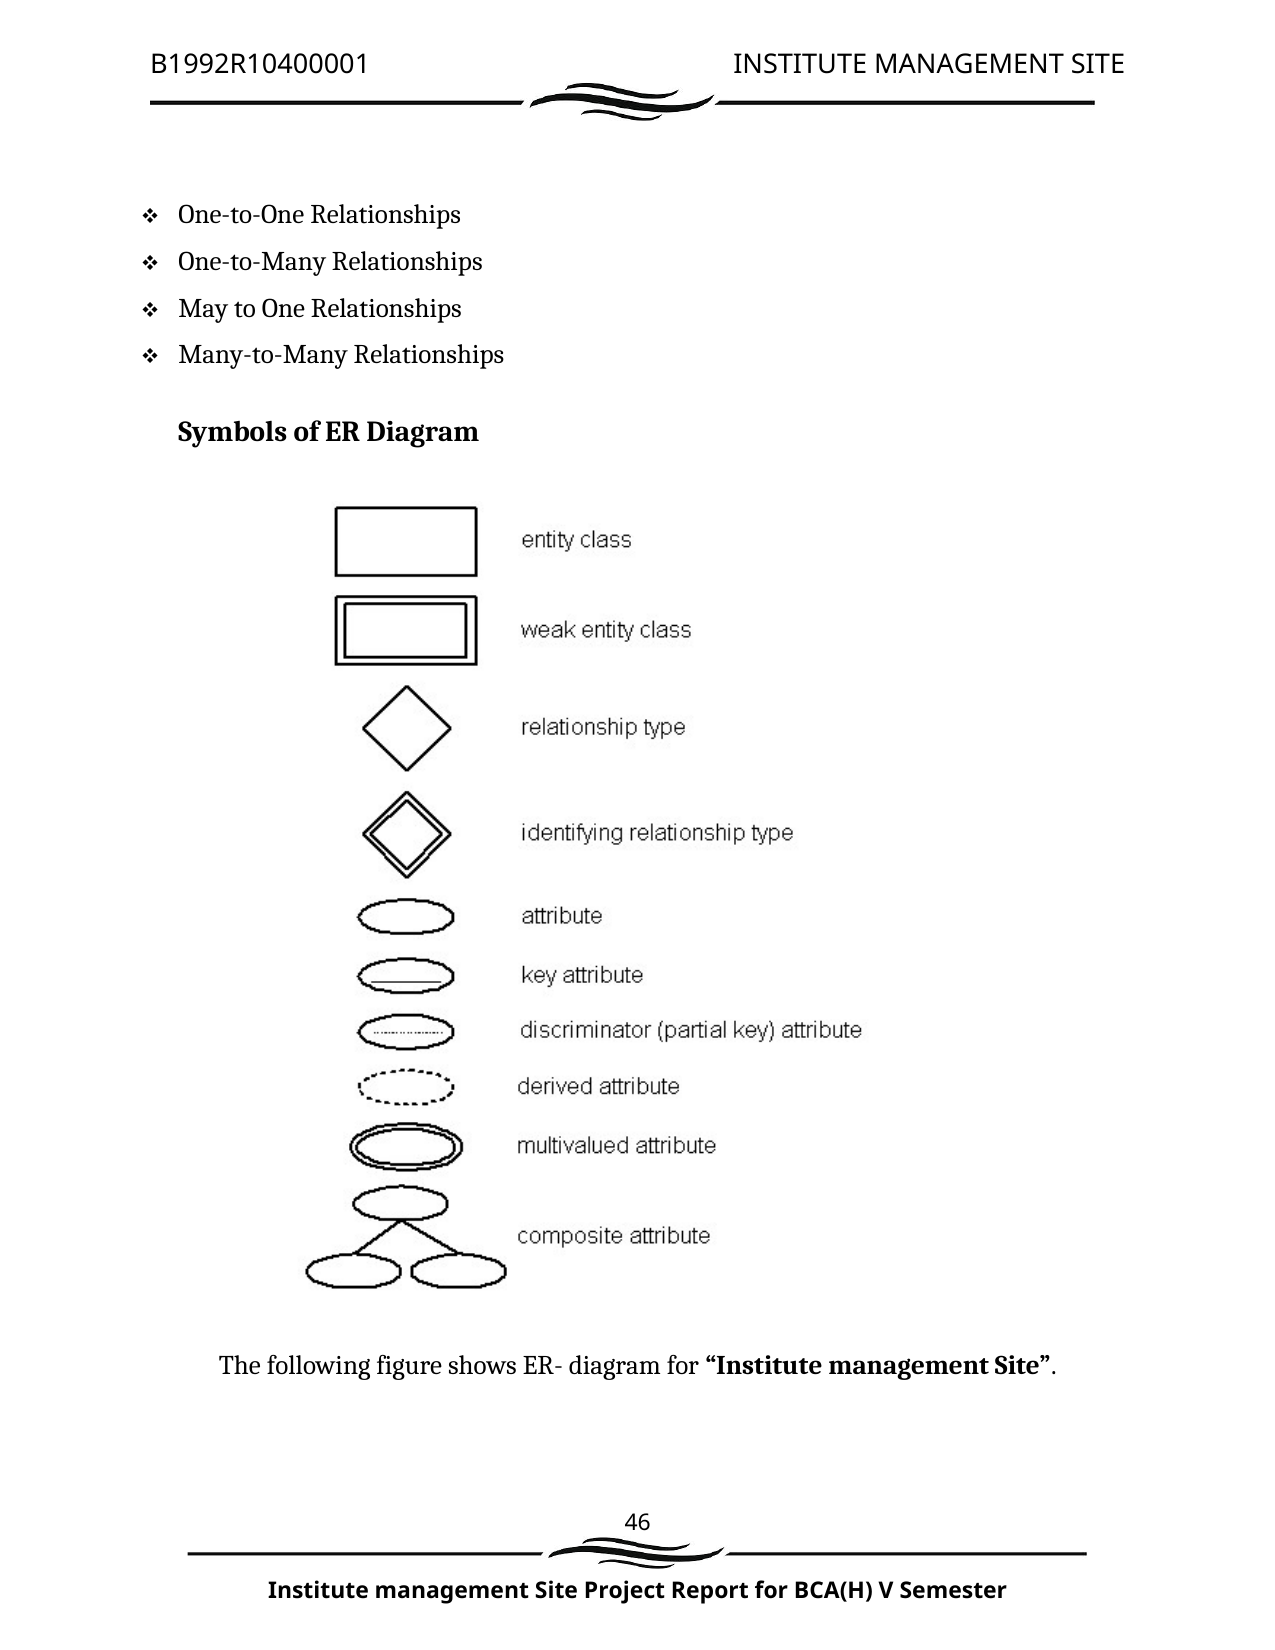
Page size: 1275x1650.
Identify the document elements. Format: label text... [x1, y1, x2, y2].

picture [150, 81, 1096, 126]
picture [187, 1536, 1088, 1573]
list Many-to-Many Relationships [141, 339, 1097, 371]
list One-to-Many Relationships [141, 246, 1097, 277]
list One-to-One Relationships [141, 199, 1097, 231]
text The following figure shows ER- diagram for “Institute management Site”. [178, 1350, 1097, 1381]
list May to One Relationships [141, 293, 1097, 324]
picture [297, 501, 978, 1300]
text Symbols of ER Diagram [178, 415, 1097, 449]
